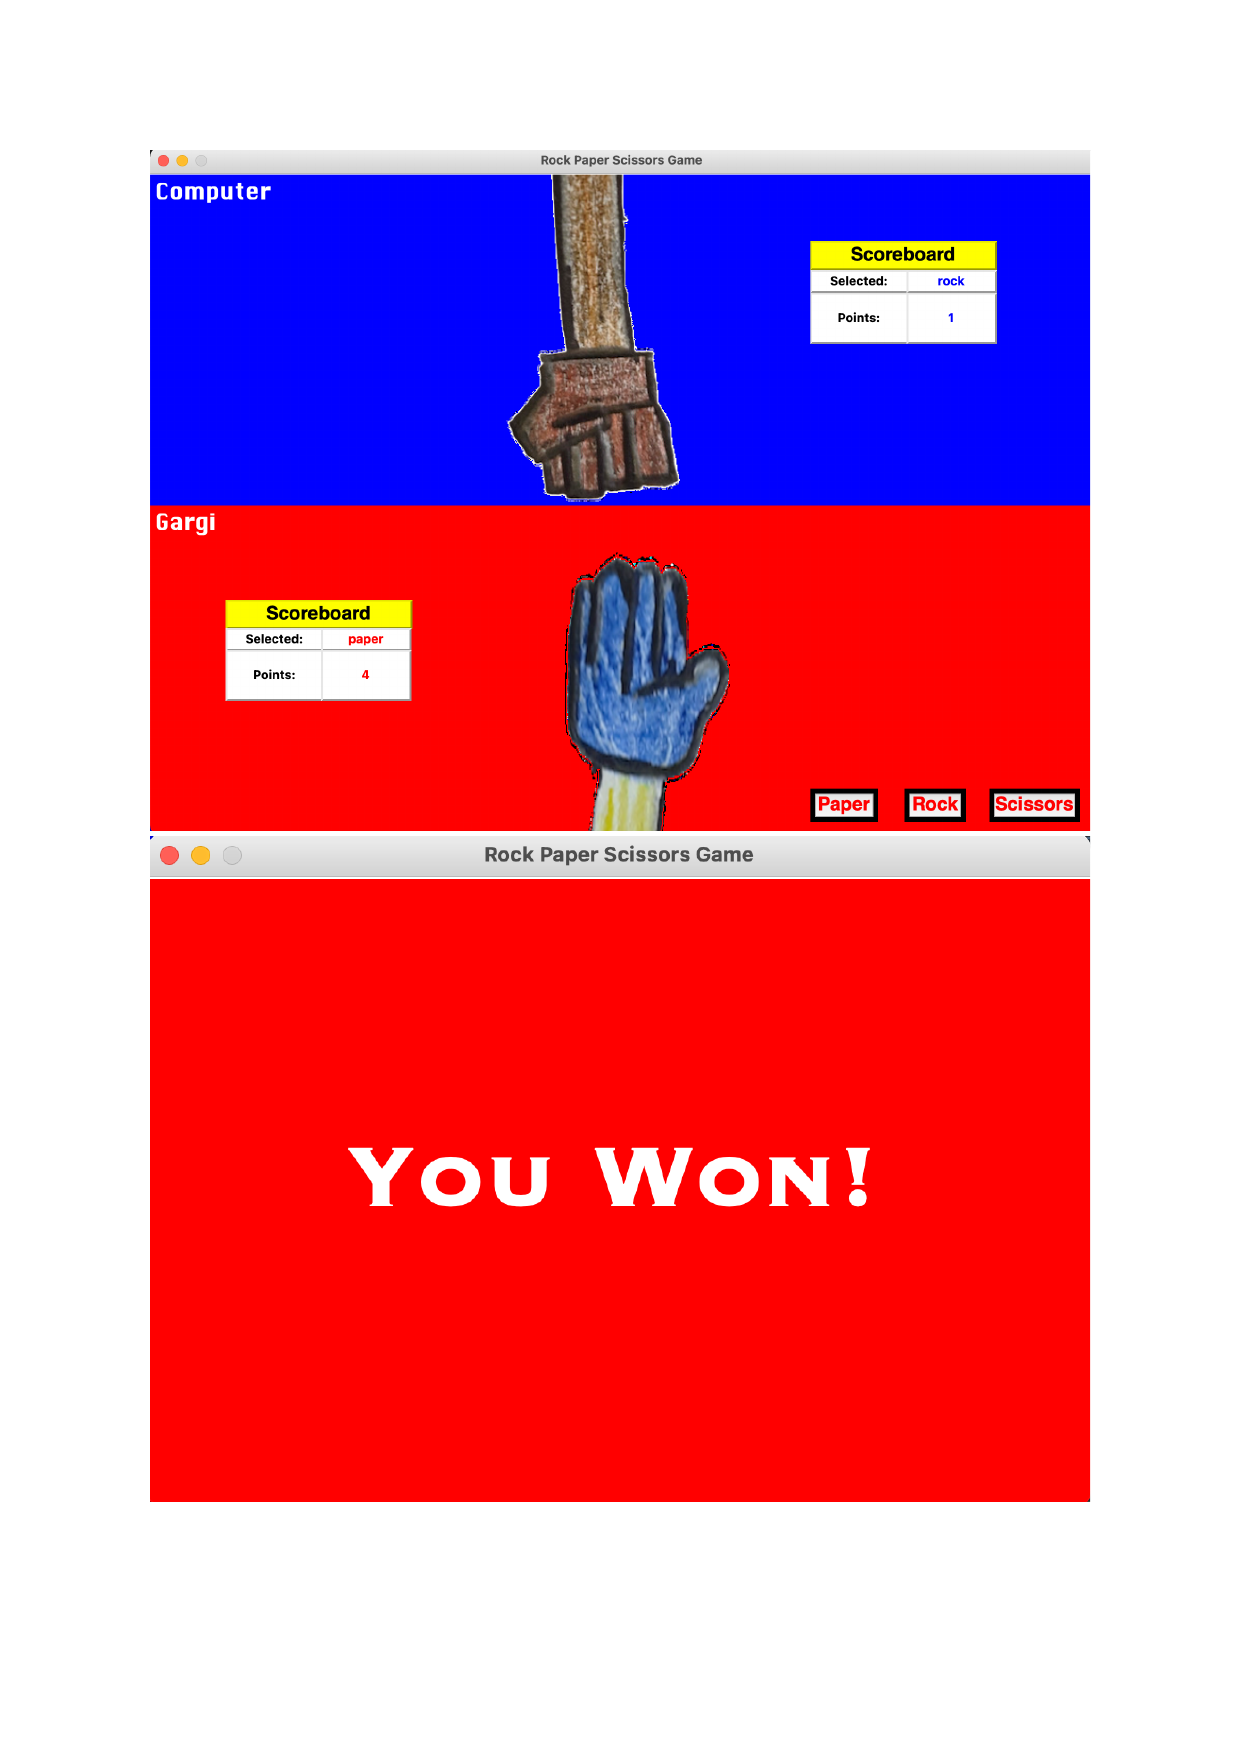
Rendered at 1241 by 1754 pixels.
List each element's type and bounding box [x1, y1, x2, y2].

picture [150, 150, 1091, 831]
picture [150, 836, 1091, 1502]
